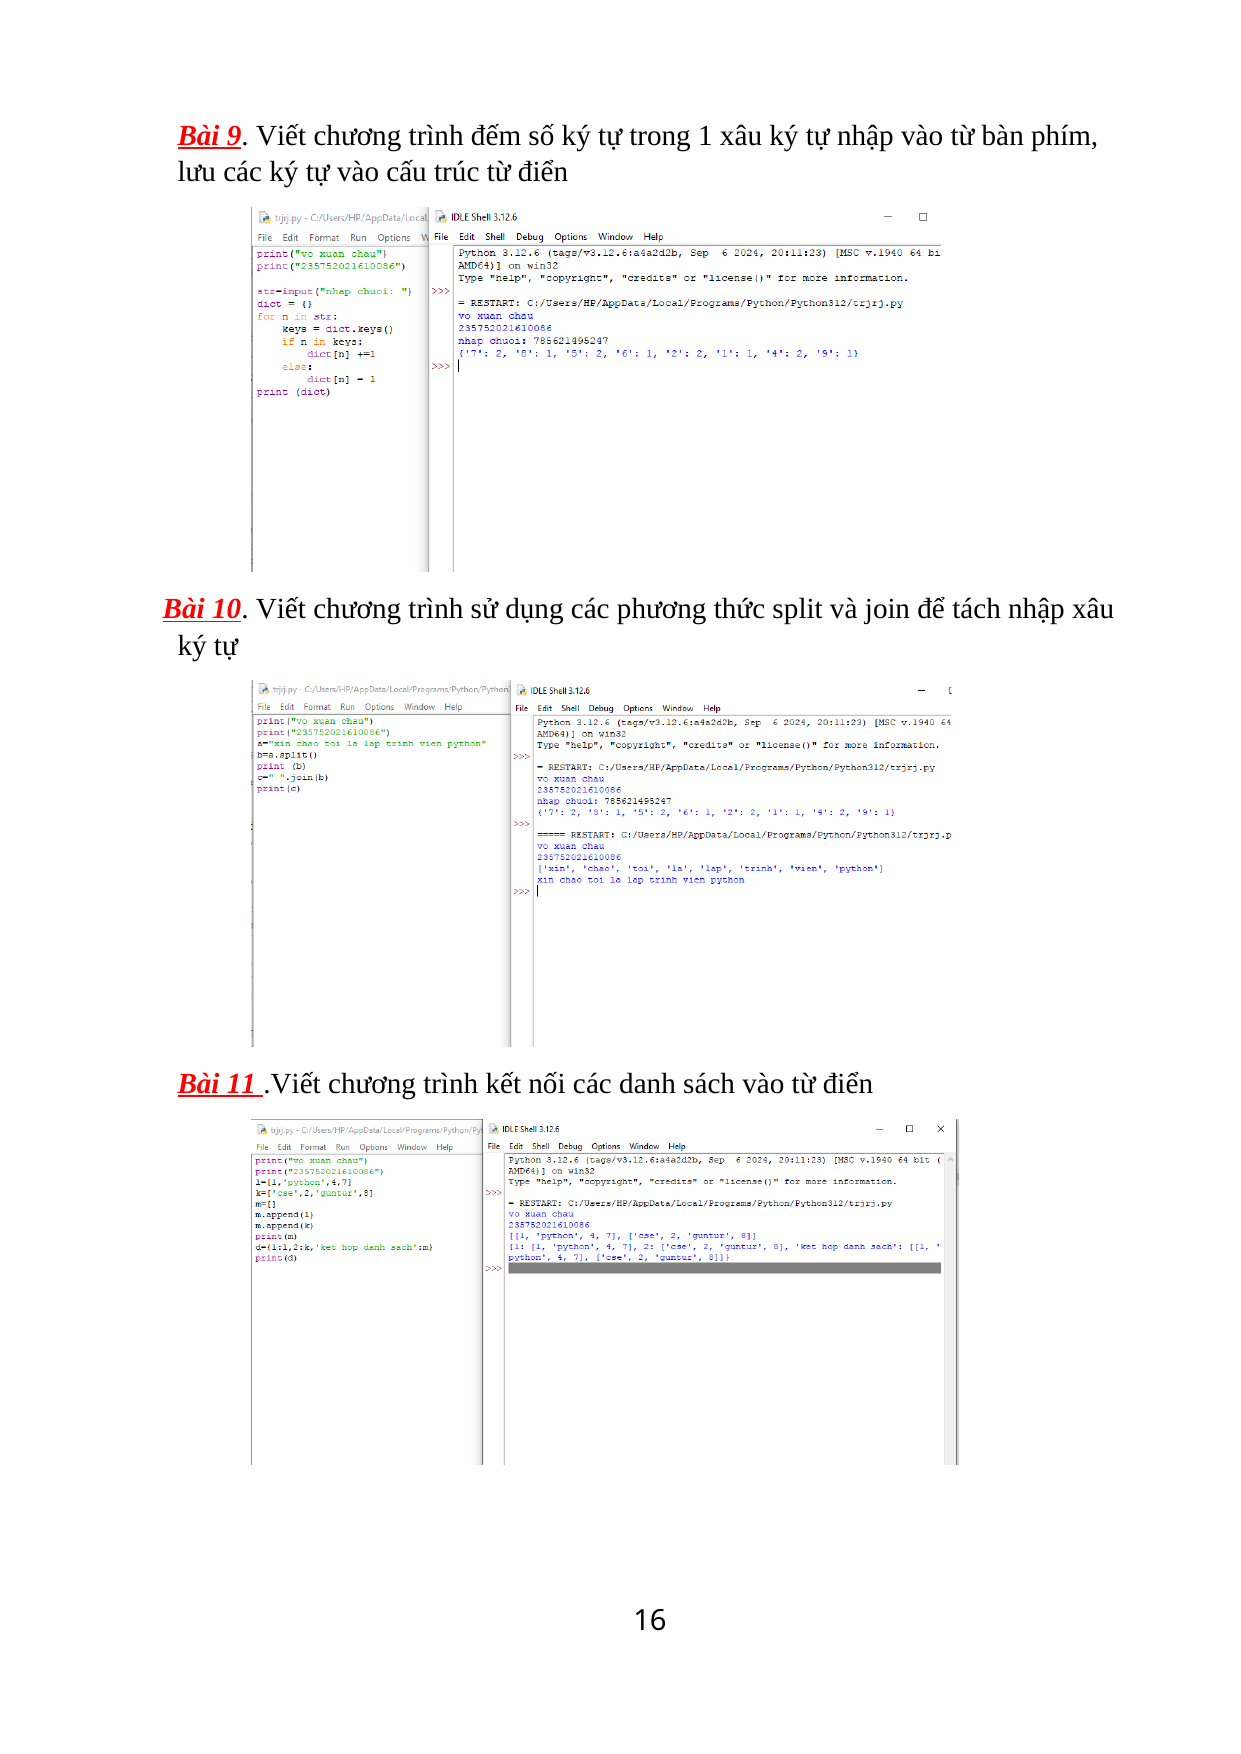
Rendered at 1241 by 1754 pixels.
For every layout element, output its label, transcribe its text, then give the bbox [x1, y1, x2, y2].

picture [251, 207, 941, 572]
picture [251, 1119, 960, 1465]
text Bài 11 .Viết chương trình kết nối các danh sách vào từ điển [177, 1066, 1122, 1100]
text Bài 10. Viết chương trình sử dụng các phương thức split và join để tách nhập xâu ký tự [162, 592, 1122, 661]
picture [251, 680, 952, 1047]
text Bài 9. Viết chương trình đếm số ký tự trong 1 xâu ký tự nhập vào từ bàn phím, lưu các ký tự vào cấu trúc từ điển [177, 118, 1122, 188]
